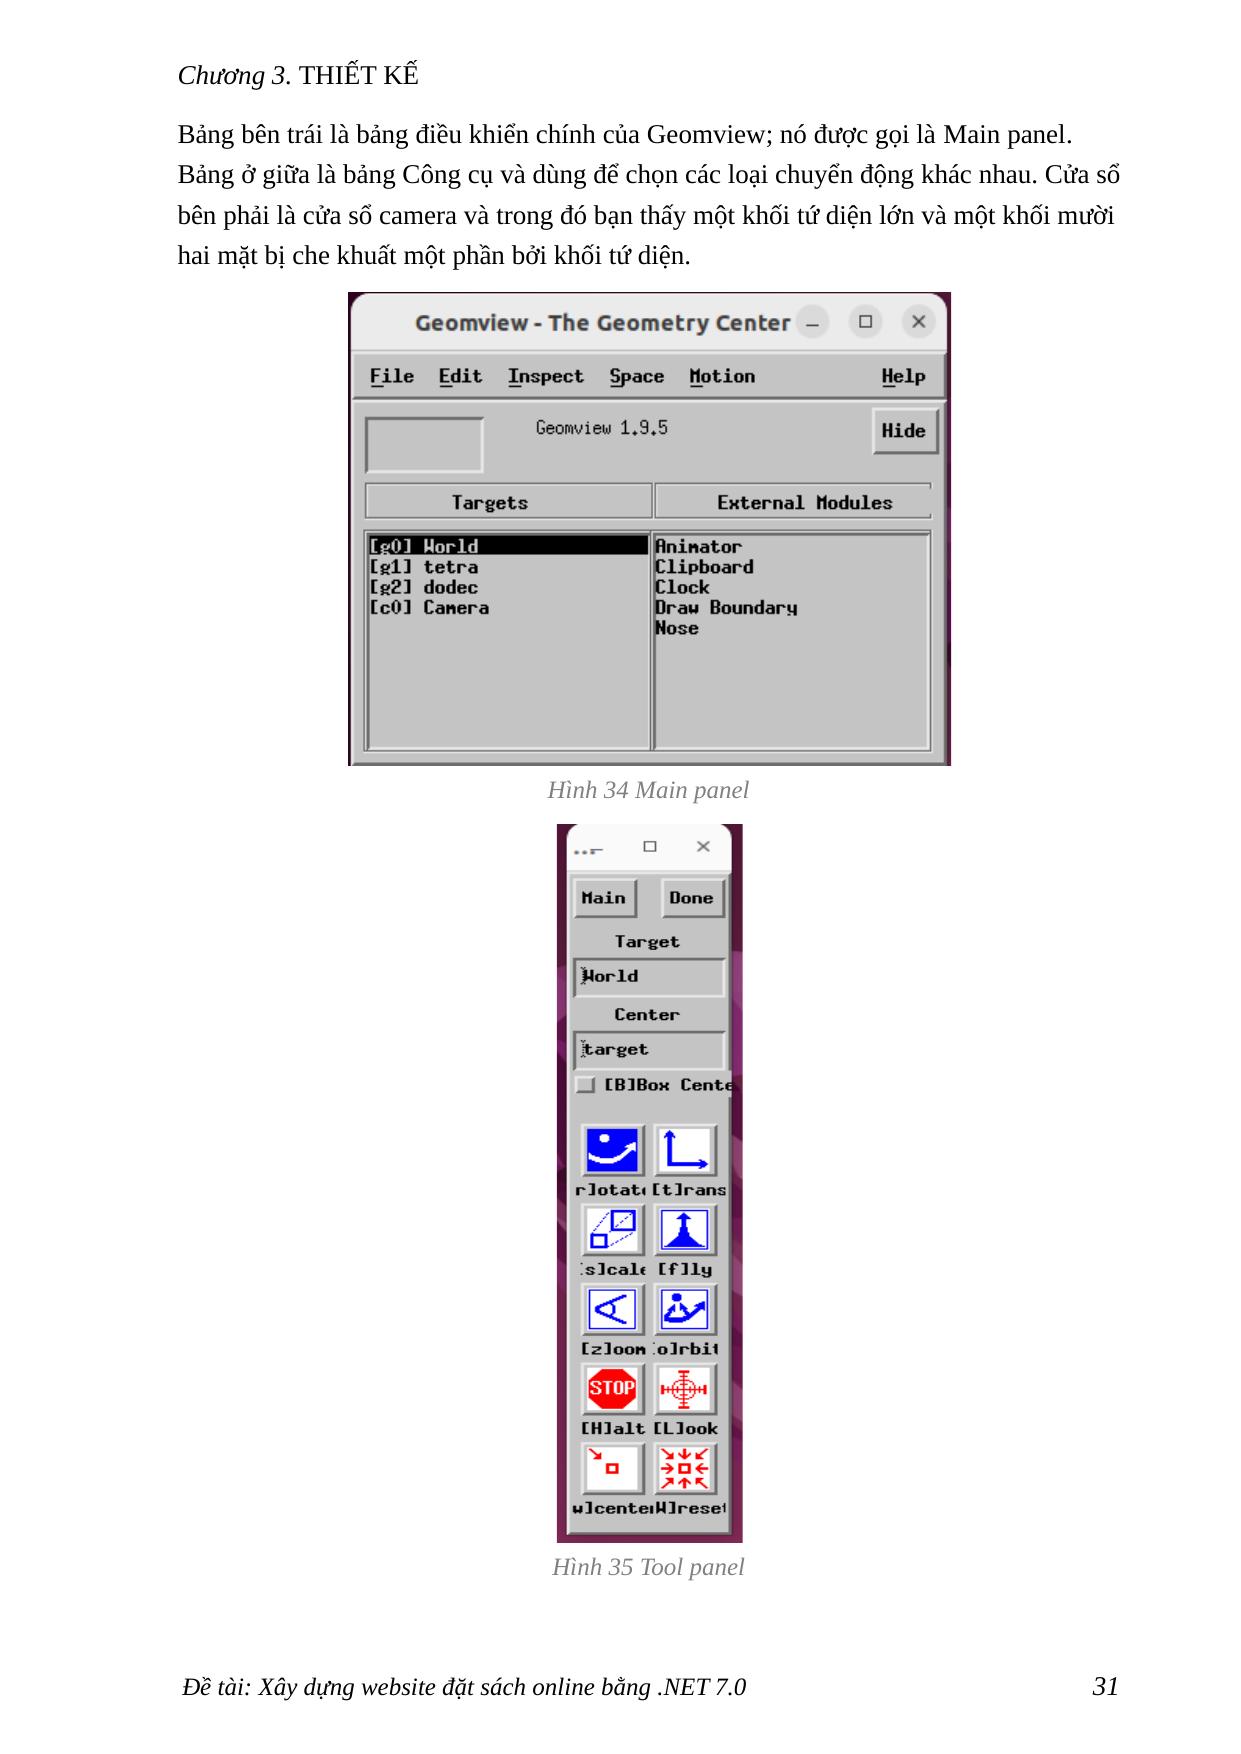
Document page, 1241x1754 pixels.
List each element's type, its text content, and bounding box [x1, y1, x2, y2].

picture [348, 292, 952, 766]
text Bảng bên trái là bảng điều khiển chính của Geomview; nó được gọi là Main panel. Bảng ở giữa là bảng Công cụ và dùng để chọn các loại chuyển động khác nhau. Cửa sổ bên phải là cửa sổ camera và trong đó bạn thấy một khối tứ diện lớn và một khối mười hai mặt bị che khuất một phần bởi khối tứ diện. [177, 118, 1122, 271]
picture [556, 824, 743, 1543]
text Hình 35 Tool panel [177, 1552, 1122, 1581]
text Hình 34 Main panel [177, 775, 1122, 804]
